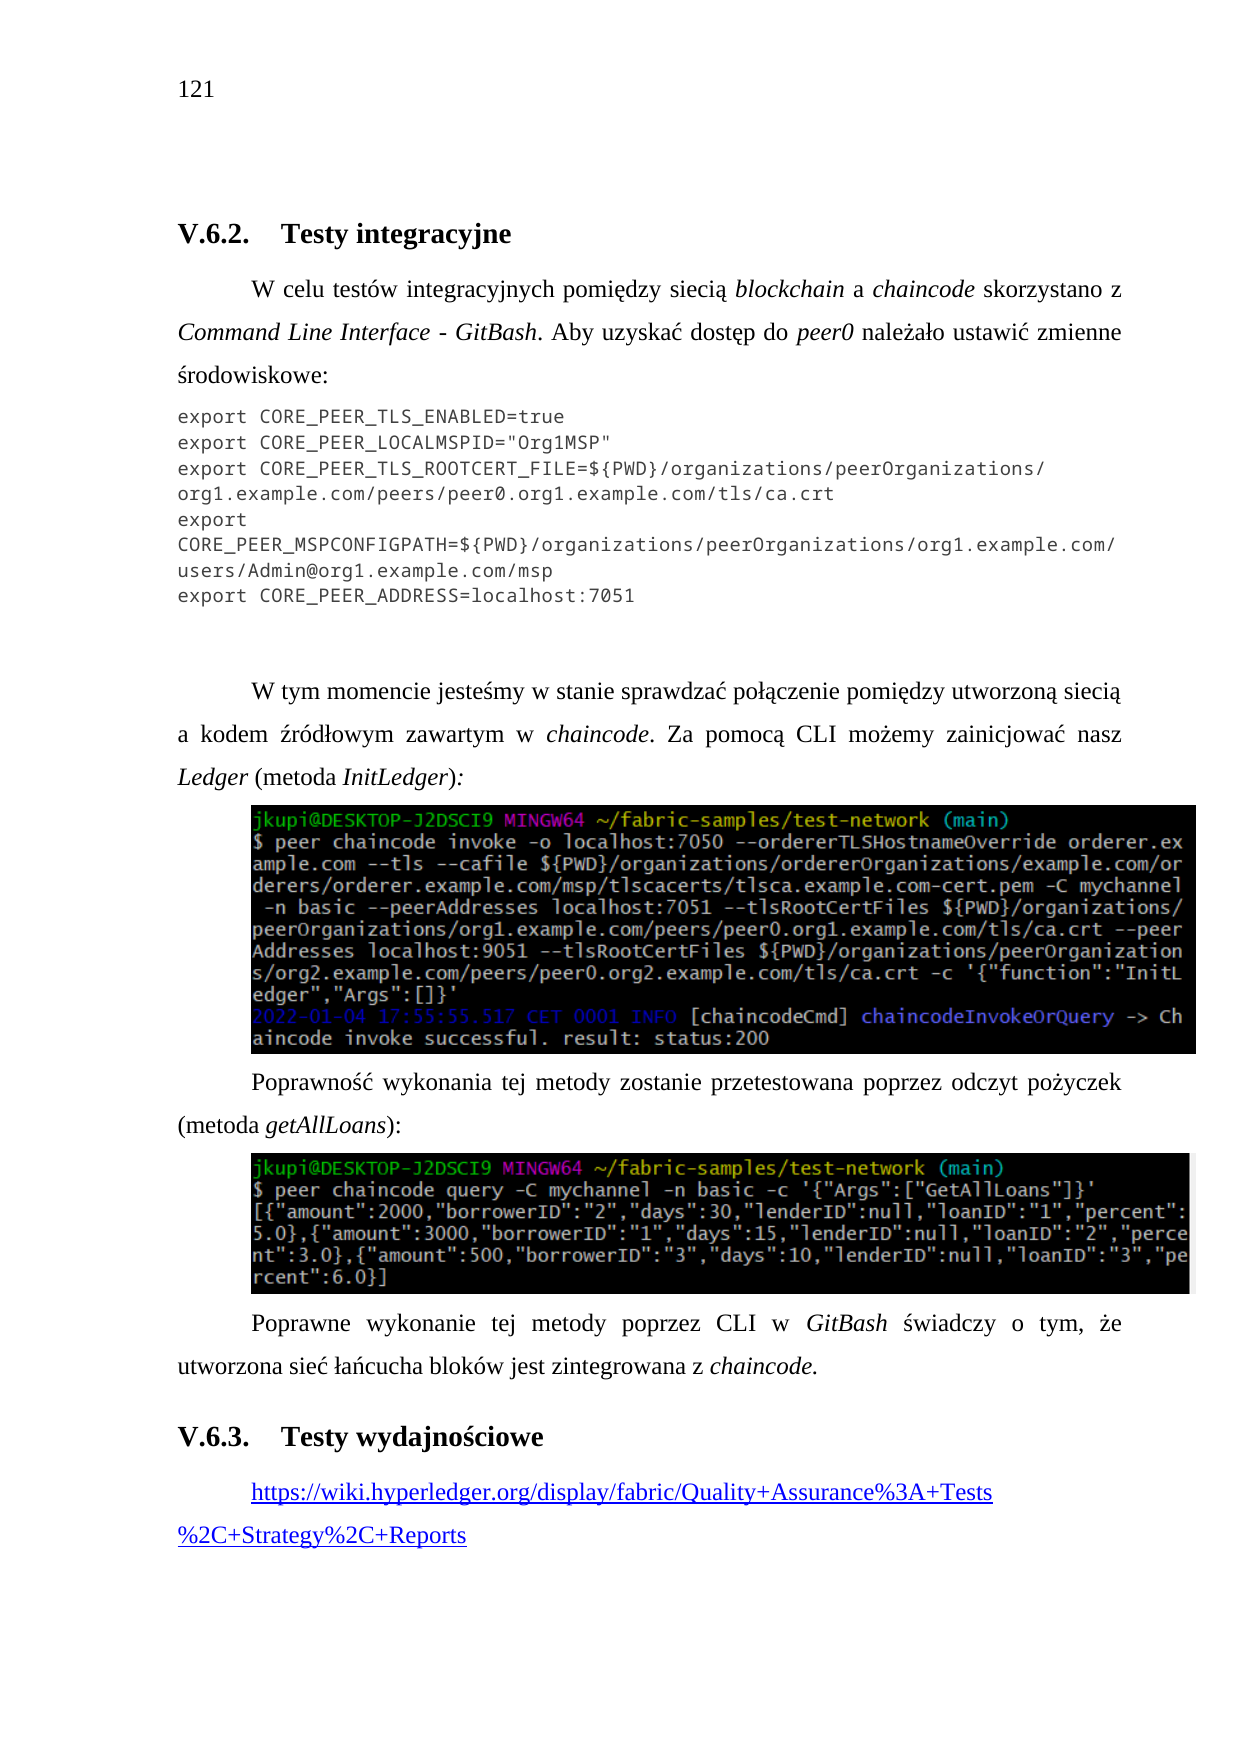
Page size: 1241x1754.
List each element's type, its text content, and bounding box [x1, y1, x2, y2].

subtitle Testy wydajnościowe [177, 1419, 1122, 1452]
text Poprawne wykonanie tej metody poprzez CLI w GitBash świadczy o tym, że utworzona sieć łańcucha bloków jest zintegrowana z chaincode. [177, 1308, 1122, 1379]
text export CORE_PEER_TLS_ENABLED=true [177, 404, 1122, 429]
text W tym momencie jesteśmy w stanie sprawdzać połączenie pomiędzy utworzoną siecią a kodem źródłowym zawartym w chaincode. Za pomocą CLI możemy zainicjować nasz Ledger (metoda InitLedger): [177, 676, 1122, 791]
text export CORE_PEER_MSPCONFIGPATH=${PWD}/organizations/peerOrganizations/org1.example.com/users/Admin@org1.example.com/msp [177, 506, 1122, 582]
picture [251, 1153, 1196, 1294]
text W celu testów integracyjnych pomiędzy siecią blockchain a chaincode skorzystano z Command Line Interface - GitBash. Aby uzyskać dostęp do peer0 należało ustawić zmienne środowiskowe: [177, 274, 1122, 389]
text https://wiki.hyperledger.org/display/fabric/Quality+Assurance%3A+Tests%2C+Strategy%2C+Reports [177, 1477, 1122, 1549]
text export CORE_PEER_LOCALMSPID="Org1MSP" [177, 429, 1122, 455]
text Poprawność wykonania tej metody zostanie przetestowana poprzez odczyt pożyczek (metoda getAllLoans): [177, 1067, 1122, 1139]
text export CORE_PEER_TLS_ROOTCERT_FILE=${PWD}/organizations/peerOrganizations/org1.example.com/peers/peer0.org1.example.com/tls/ca.crt [177, 455, 1122, 506]
picture [251, 805, 1196, 1054]
subtitle Testy integracyjne [177, 216, 1122, 249]
text export CORE_PEER_ADDRESS=localhost:7051 [177, 582, 1122, 608]
